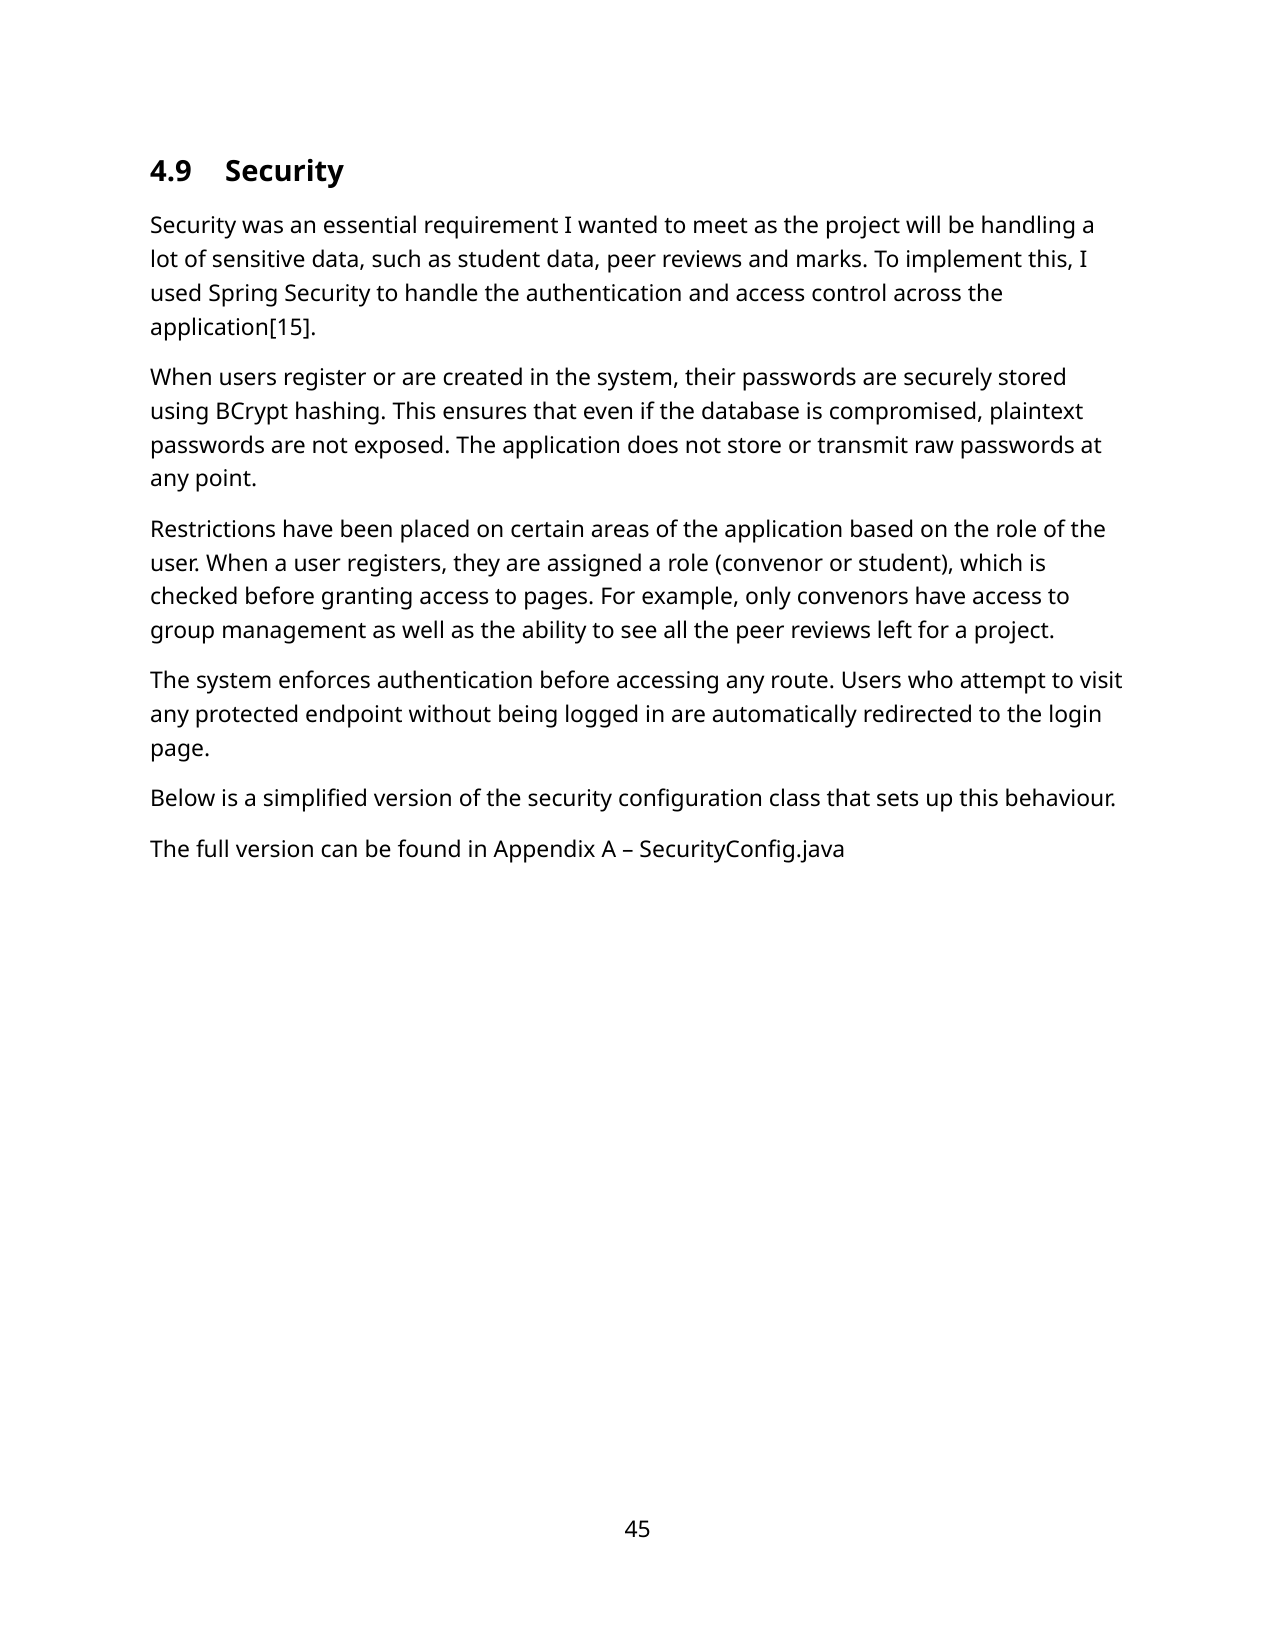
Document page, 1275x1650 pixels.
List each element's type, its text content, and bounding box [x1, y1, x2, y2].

text Below is a simplified version of the security configuration class that sets up this behaviour. [150, 782, 1125, 814]
text When users register or are created in the system, their passwords are securely stored using BCrypt hashing. This ensures that even if the database is compromised, plaintext passwords are not exposed. The application does not store or transmit raw passwords at any point. [150, 361, 1125, 494]
text Security was an essential requirement I wanted to meet as the project will be handling a lot of sensitive data, such as student data, peer reviews and marks. To implement this, I used Spring Security to handle the authentication and access control across the application[15]. [150, 209, 1125, 342]
text 4.9 Security [150, 150, 1125, 190]
text Restrictions have been placed on certain areas of the application based on the role of the user. When a user registers, they are assigned a role (convenor or student), which is checked before granting access to pages. For example, only convenors have access to group management as well as the ability to see all the peer reviews left for a project. [150, 513, 1125, 645]
text The full version can be found in Appendix A – SecurityConfig.java [150, 833, 1125, 864]
text The system enforces authentication before accessing any route. Users who attempt to visit any protected endpoint without being logged in are automatically redirected to the login page. [150, 664, 1125, 763]
